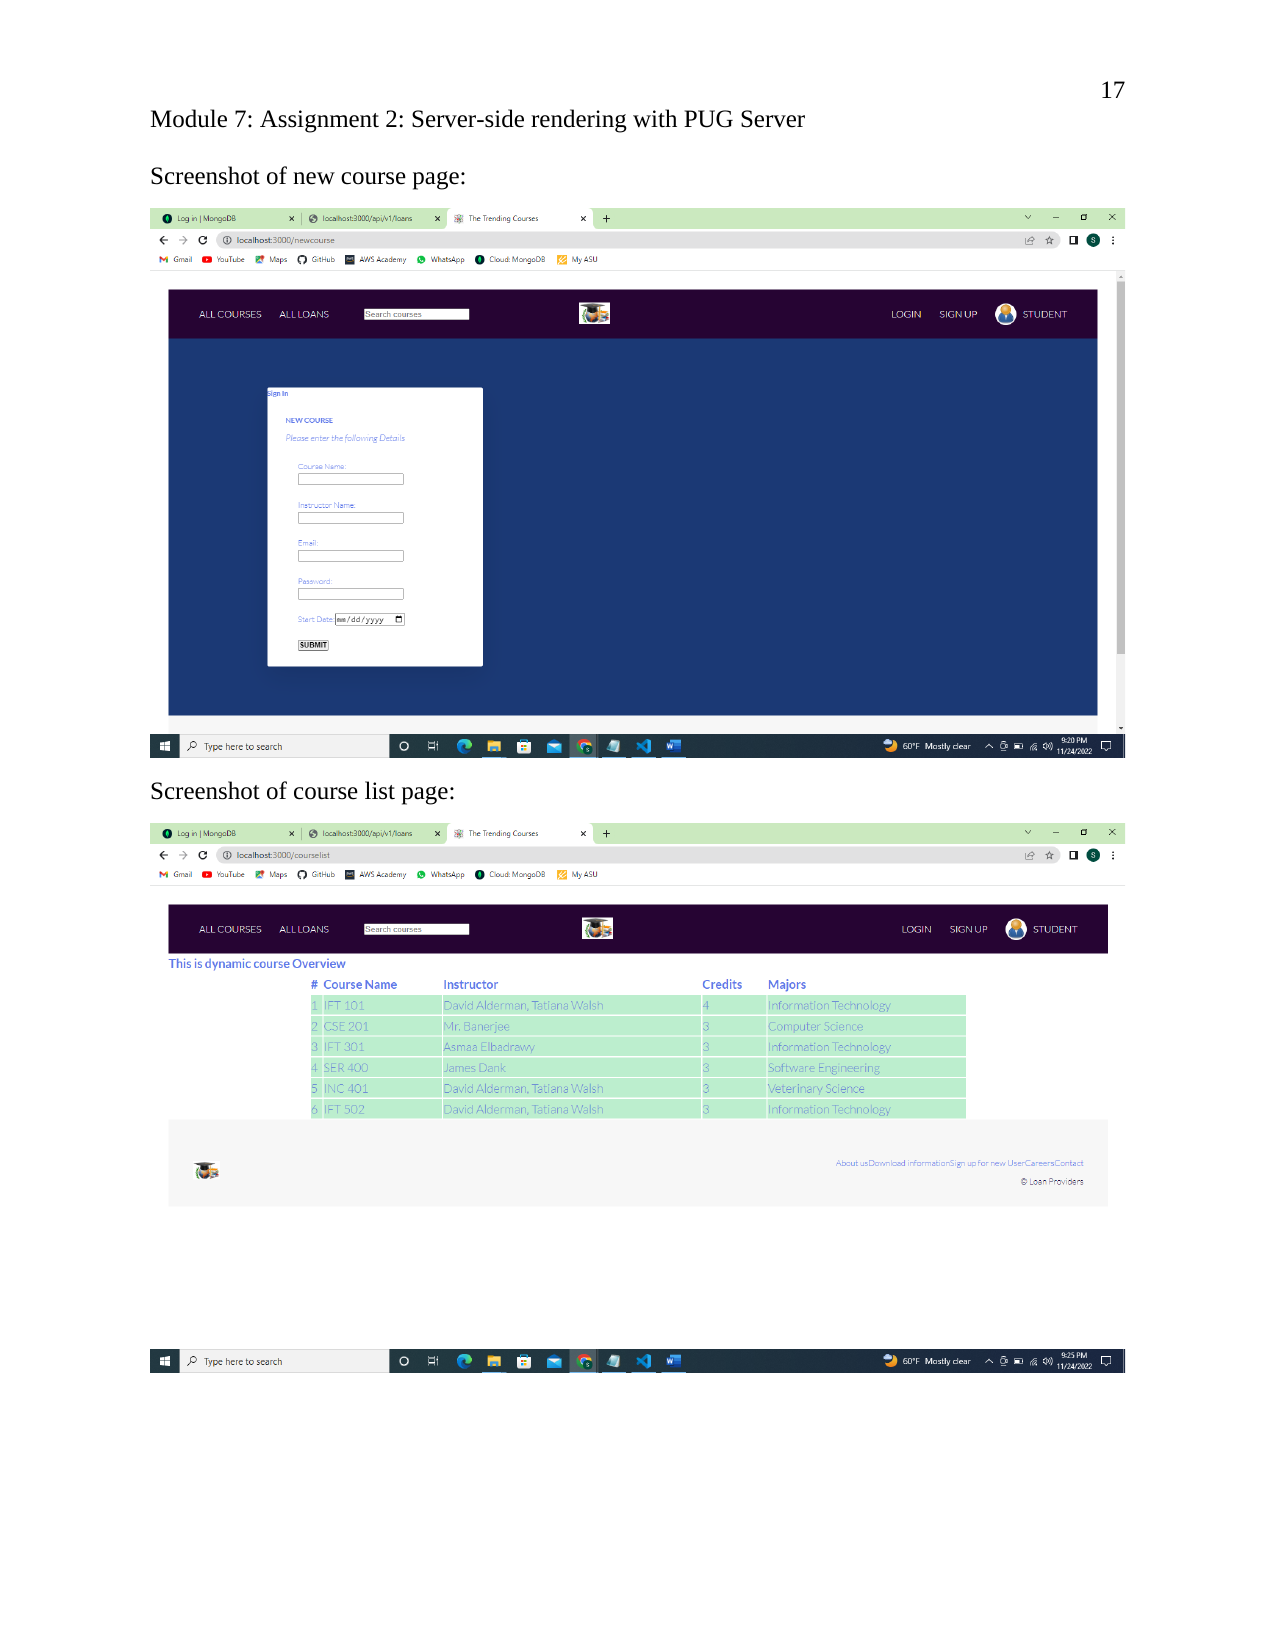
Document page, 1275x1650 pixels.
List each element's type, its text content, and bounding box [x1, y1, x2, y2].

text Screenshot of new course page: [150, 161, 1125, 190]
text Screenshot of course list page: [150, 776, 1125, 805]
picture [150, 823, 1125, 1373]
picture [150, 208, 1125, 758]
